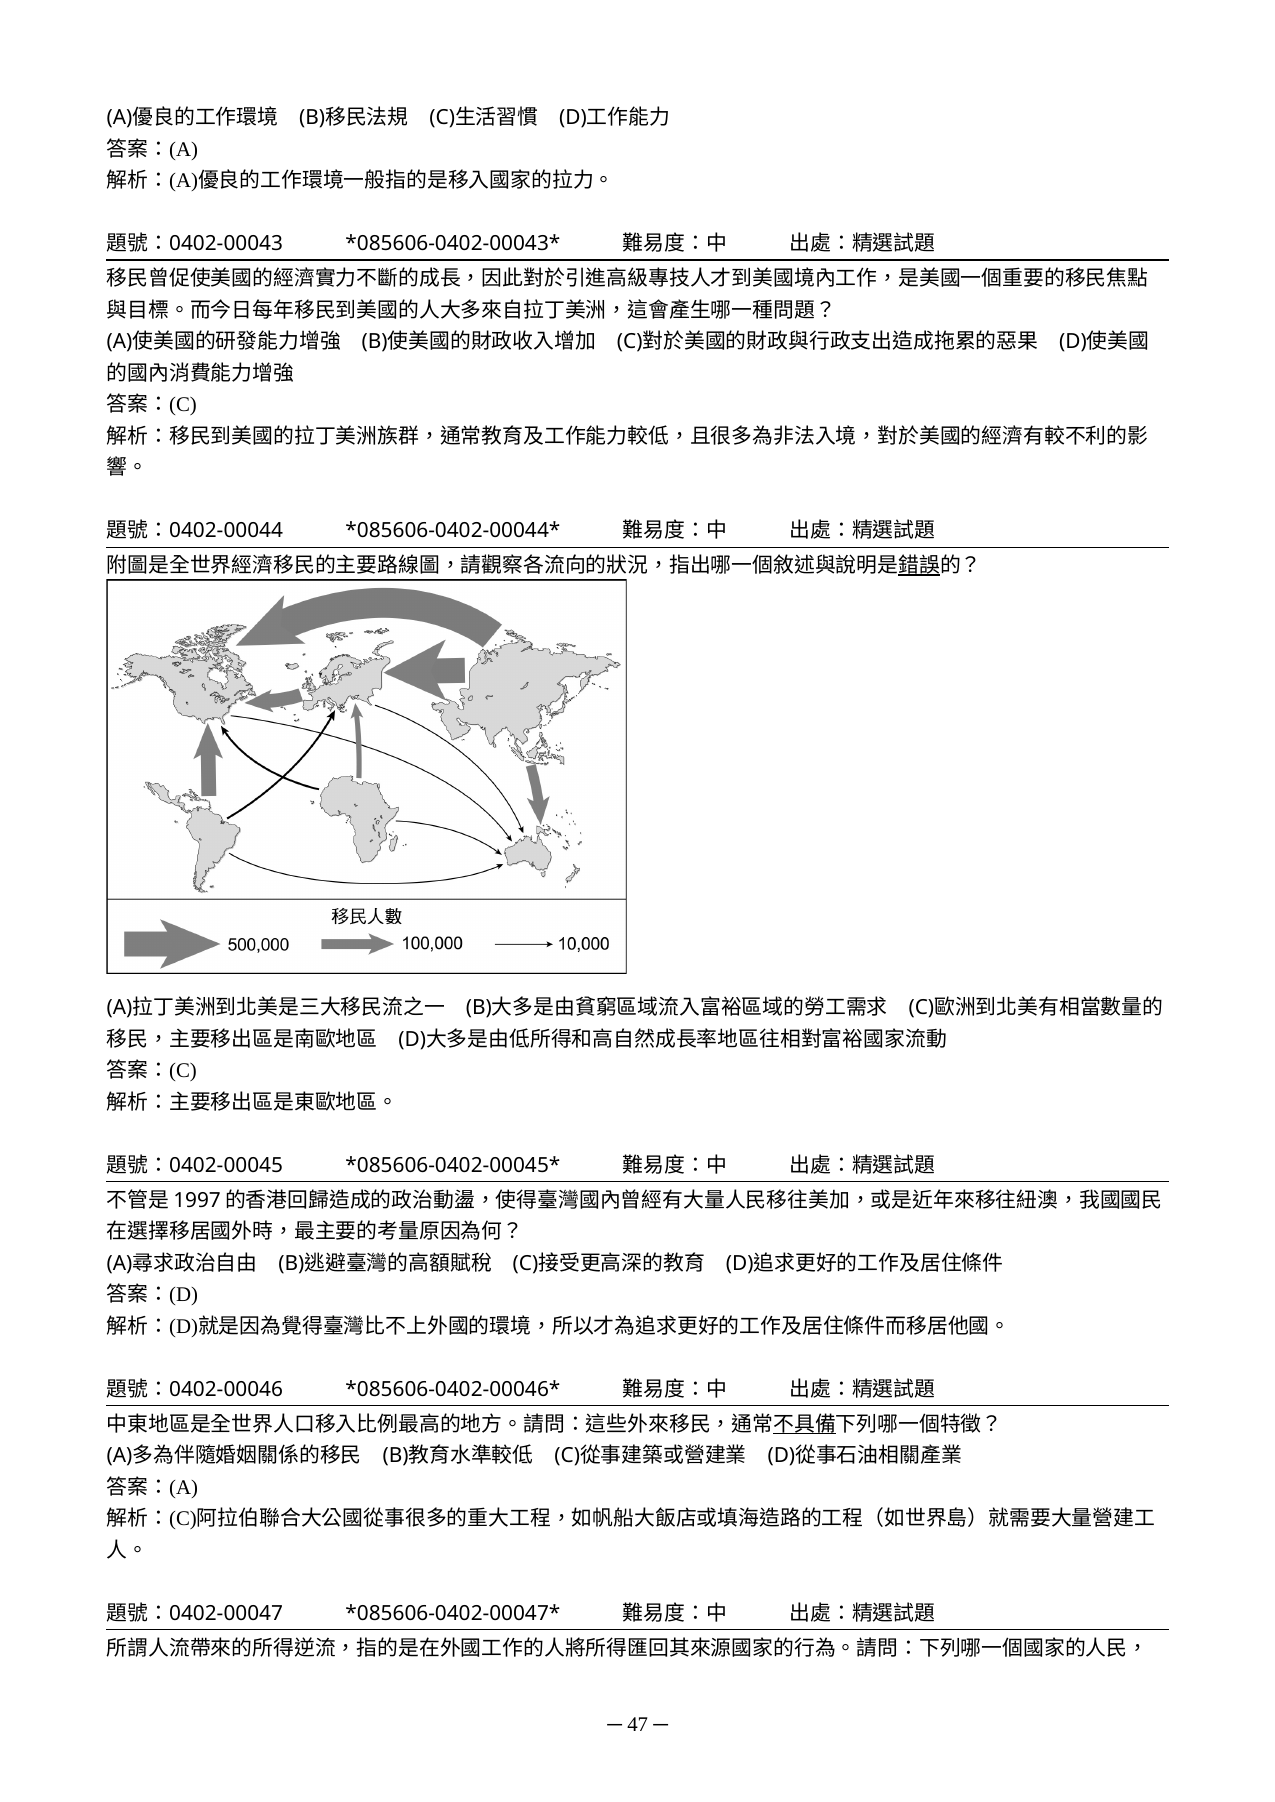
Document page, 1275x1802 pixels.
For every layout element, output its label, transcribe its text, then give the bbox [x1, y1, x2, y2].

text 移民曾促使美國的經濟實力不斷的成長，因此對於引進高級專技人才到美國境內工作，是美國一個重要的移民焦點與目標。而今日每年移民到美國的人大多來自拉丁美洲，這會產生哪一種問題？ (A)使美國的研發能力增強 (B)使美國的財政收入增加 (C)對於美國的財政與行政支出造成拖累的惡果 (D)使美國的國內消費能力增強 [106, 261, 1169, 387]
text 解析：移民到美國的拉丁美洲族群，通常教育及工作能力較低，且很多為非法入境，對於美國的經濟有較不利的影響。 [106, 418, 1169, 482]
text 解析：(D)就是因為覺得臺灣比不上外國的環境，所以才為追求更好的工作及居住條件而移居他國。 [106, 1308, 1169, 1340]
text 解析：主要移出區是東歐地區。 [106, 1084, 1169, 1116]
text 答案：(C) [106, 1053, 1169, 1084]
text 題號：0402-00043 *085606-0402-00043* 難易度：中 出處：精選試題 [106, 226, 1169, 259]
text 答案：(A) [106, 1469, 1169, 1501]
text 題號：0402-00046 *085606-0402-00046* 難易度：中 出處：精選試題 [106, 1372, 1169, 1405]
text 答案：(A) [106, 131, 1169, 163]
text 題號：0402-00047 *085606-0402-00047* 難易度：中 出處：精選試題 [106, 1596, 1169, 1629]
text 答案：(C) [106, 387, 1169, 418]
text 答案：(D) [106, 1277, 1169, 1308]
text 解析：(C)阿拉伯聯合大公國從事很多的重大工程，如帆船大飯店或填海造路的工程（如世界島）就需要大量營建工人。 [106, 1501, 1169, 1564]
text 不管是1997的香港回歸造成的政治動盪，使得臺灣國內曾經有大量人民移往美加，或是近年來移往紐澳，我國國民在選擇移居國外時，最主要的考量原因為何？ (A)尋求政治自由 (B)逃避臺灣的高額賦稅 (C)接受更高深的教育 (D)追求更好的工作及居住條件 [106, 1182, 1169, 1277]
picture [106, 579, 627, 974]
text 中東地區是全世界人口移入比例最高的地方。請問：這些外來移民，通常不具備下列哪一個特徵？ (A)多為伴隨婚姻關係的移民 (B)教育水準較低 (C)從事建築或營建業 (D)從事石油相關產業 [106, 1406, 1169, 1469]
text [106, 100, 1169, 131]
text 題號：0402-00045 *085606-0402-00045* 難易度：中 出處：精選試題 [106, 1147, 1169, 1181]
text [106, 1630, 1169, 1662]
text 題號：0402-00044 *085606-0402-00044* 難易度：中 出處：精選試題 [106, 513, 1169, 547]
text 解析：(A)優良的工作環境一般指的是移入國家的拉力。 [106, 163, 1169, 194]
